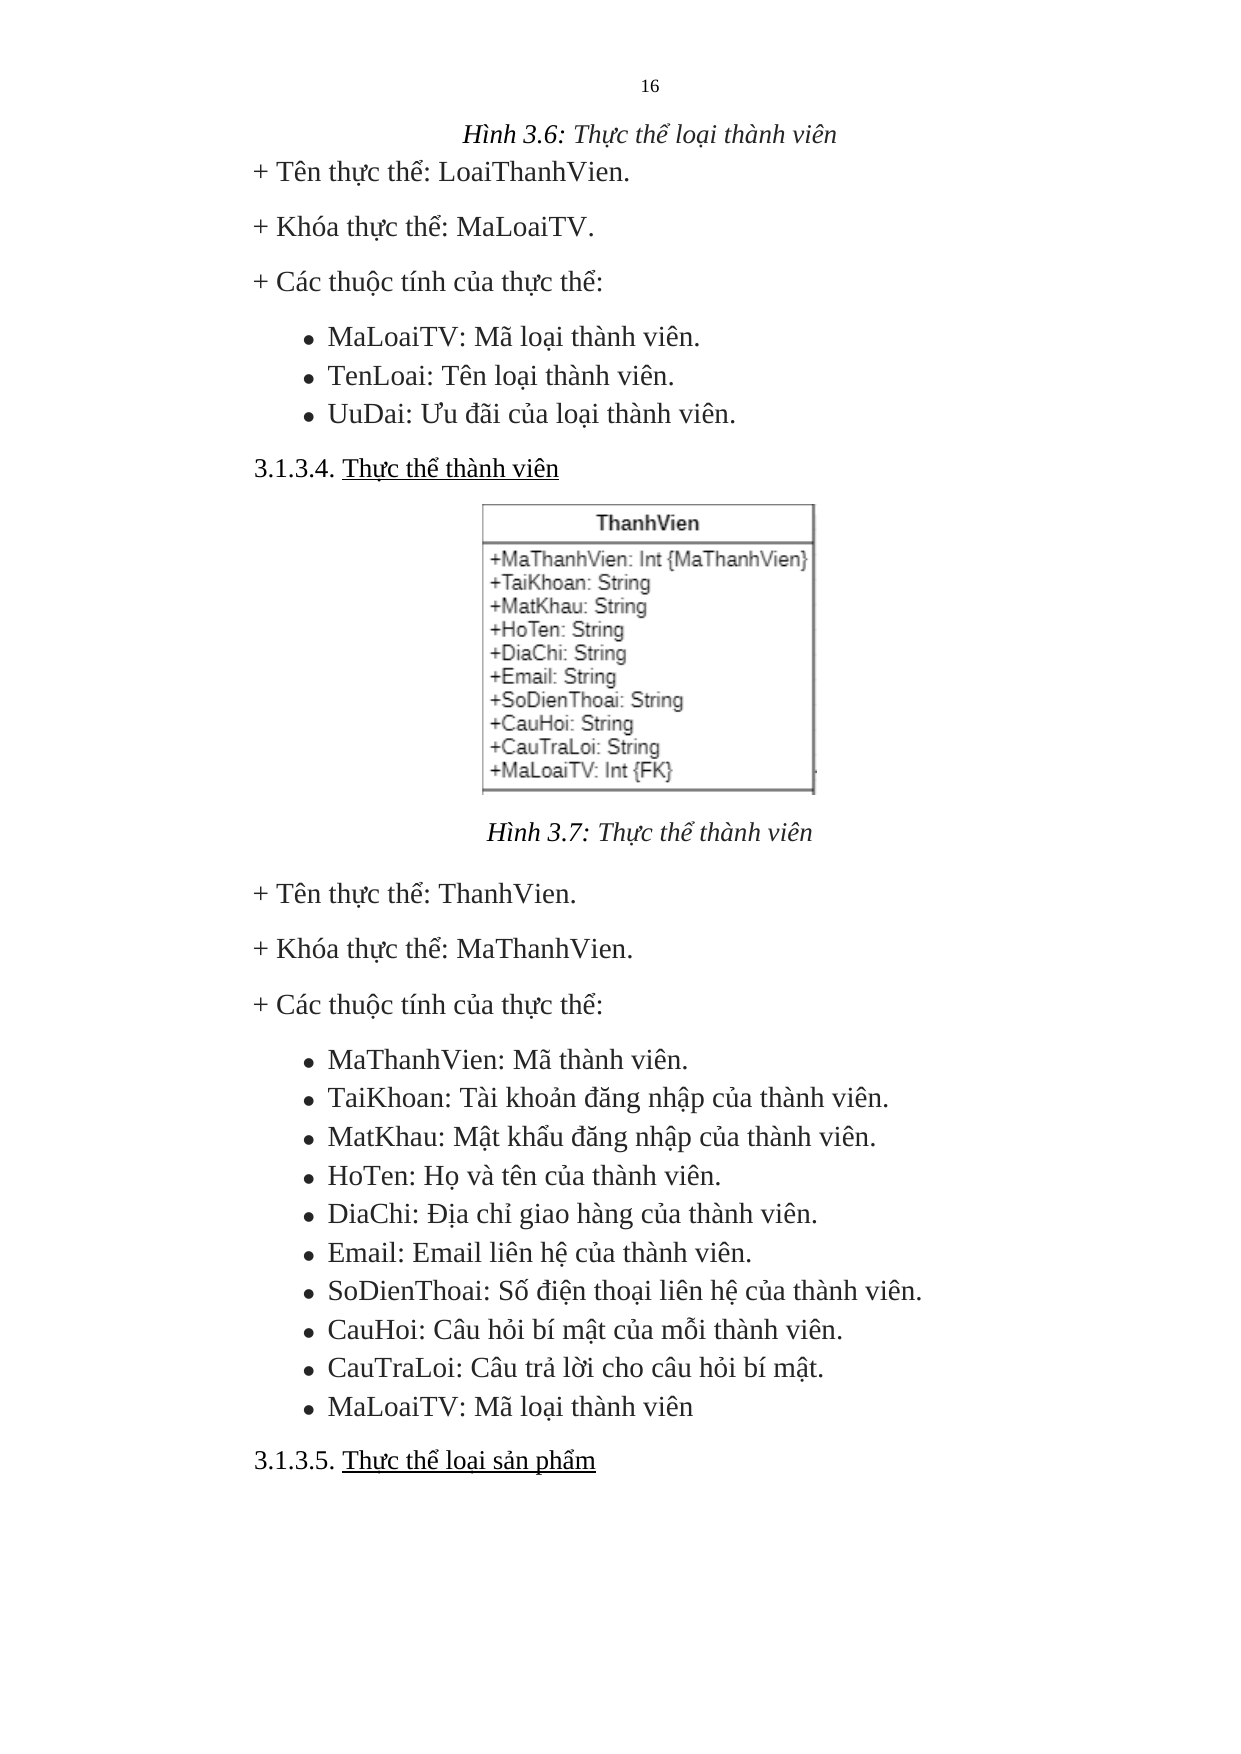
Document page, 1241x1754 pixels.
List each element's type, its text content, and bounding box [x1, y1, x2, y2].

list UuDai: Ưu đãi của loại thành viên. [277, 397, 1122, 430]
list SoDienThoai: Số điện thoại liên hệ của thành viên. [277, 1273, 1122, 1307]
list HoTen: Họ và tên của thành viên. [277, 1158, 1122, 1191]
text + Các thuộc tính của thực thể: [177, 264, 1122, 298]
subtitle Thực thể loại sản phẩm [254, 1444, 1122, 1475]
picture [482, 504, 817, 795]
list MaLoaiTV: Mã loại thành viên [277, 1389, 1122, 1422]
text + Khóa thực thể: MaThanhVien. [177, 932, 1122, 965]
list MatKhau: Mật khẩu đăng nhập của thành viên. [277, 1119, 1122, 1153]
list DiaChi: Địa chỉ giao hàng của thành viên. [277, 1196, 1122, 1230]
list CauHoi: Câu hỏi bí mật của mỗi thành viên. [277, 1312, 1122, 1345]
text + Khóa thực thể: MaLoaiTV. [177, 209, 1122, 243]
text + Tên thực thể: LoaiThanhVien. [177, 154, 1122, 187]
list TenLoai: Tên loại thành viên. [277, 358, 1122, 392]
text + Tên thực thể: ThanhVien. [177, 876, 1122, 910]
list MaThanhVien: Mã thành viên. [277, 1042, 1122, 1076]
list MaLoaiTV: Mã loại thành viên. [277, 319, 1122, 353]
list Email: Email liên hệ của thành viên. [277, 1235, 1122, 1268]
list TaiKhoan: Tài khoản đăng nhập của thành viên. [277, 1081, 1122, 1114]
list CauTraLoi: Câu trả lời cho câu hỏi bí mật. [277, 1350, 1122, 1384]
subtitle Thực thể thành viên [254, 452, 1122, 483]
text + Các thuộc tính của thực thể: [177, 987, 1122, 1020]
